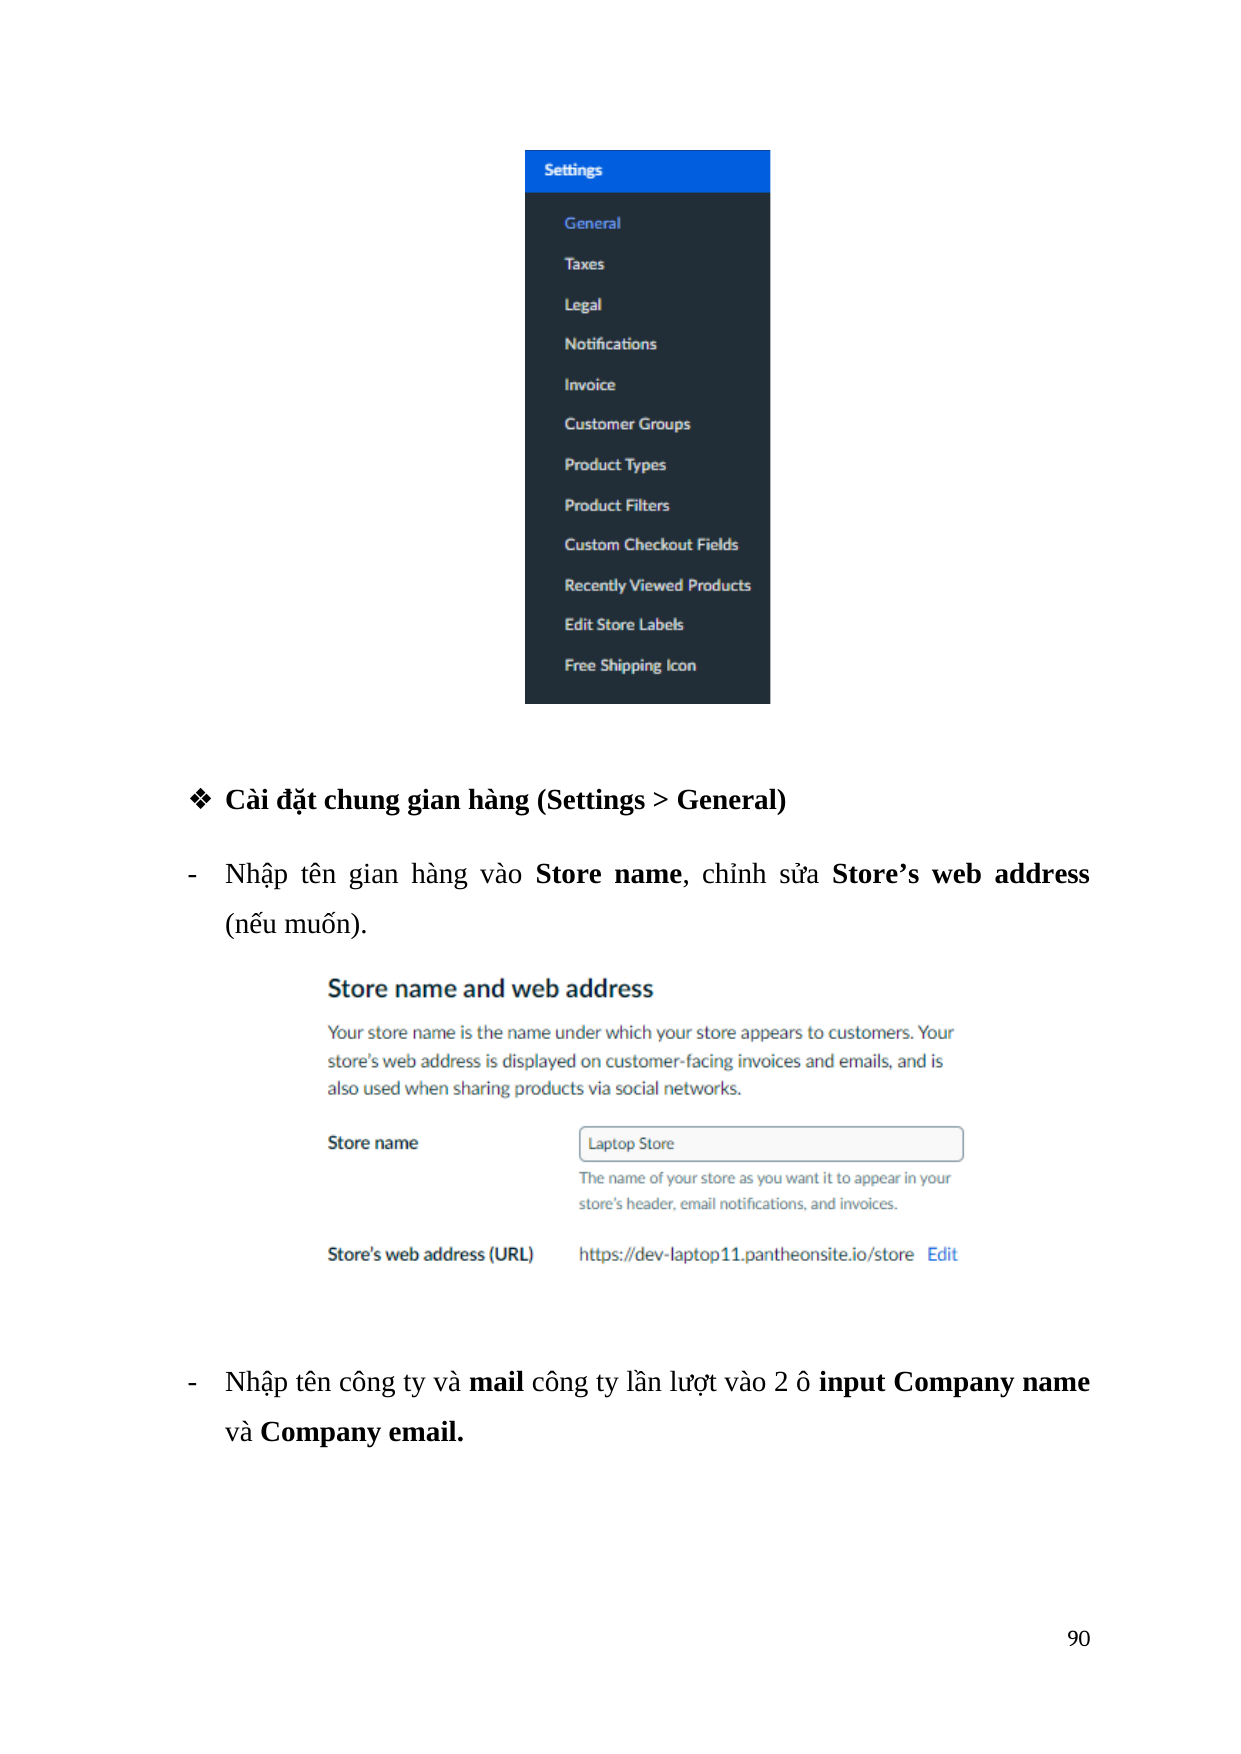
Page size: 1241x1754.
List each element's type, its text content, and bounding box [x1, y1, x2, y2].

list Nhập tên công ty và mail công ty lần lượt vào 2 ô input Company name và Company email. [187, 1364, 1090, 1447]
list Cài đặt chung gian hàng (Settings > General) [187, 767, 1090, 826]
picture [525, 150, 771, 704]
list Nhập tên gian hàng vào Store name, chỉnh sửa Store’s web address (nếu muốn). [187, 856, 1090, 940]
picture [300, 957, 1024, 1301]
